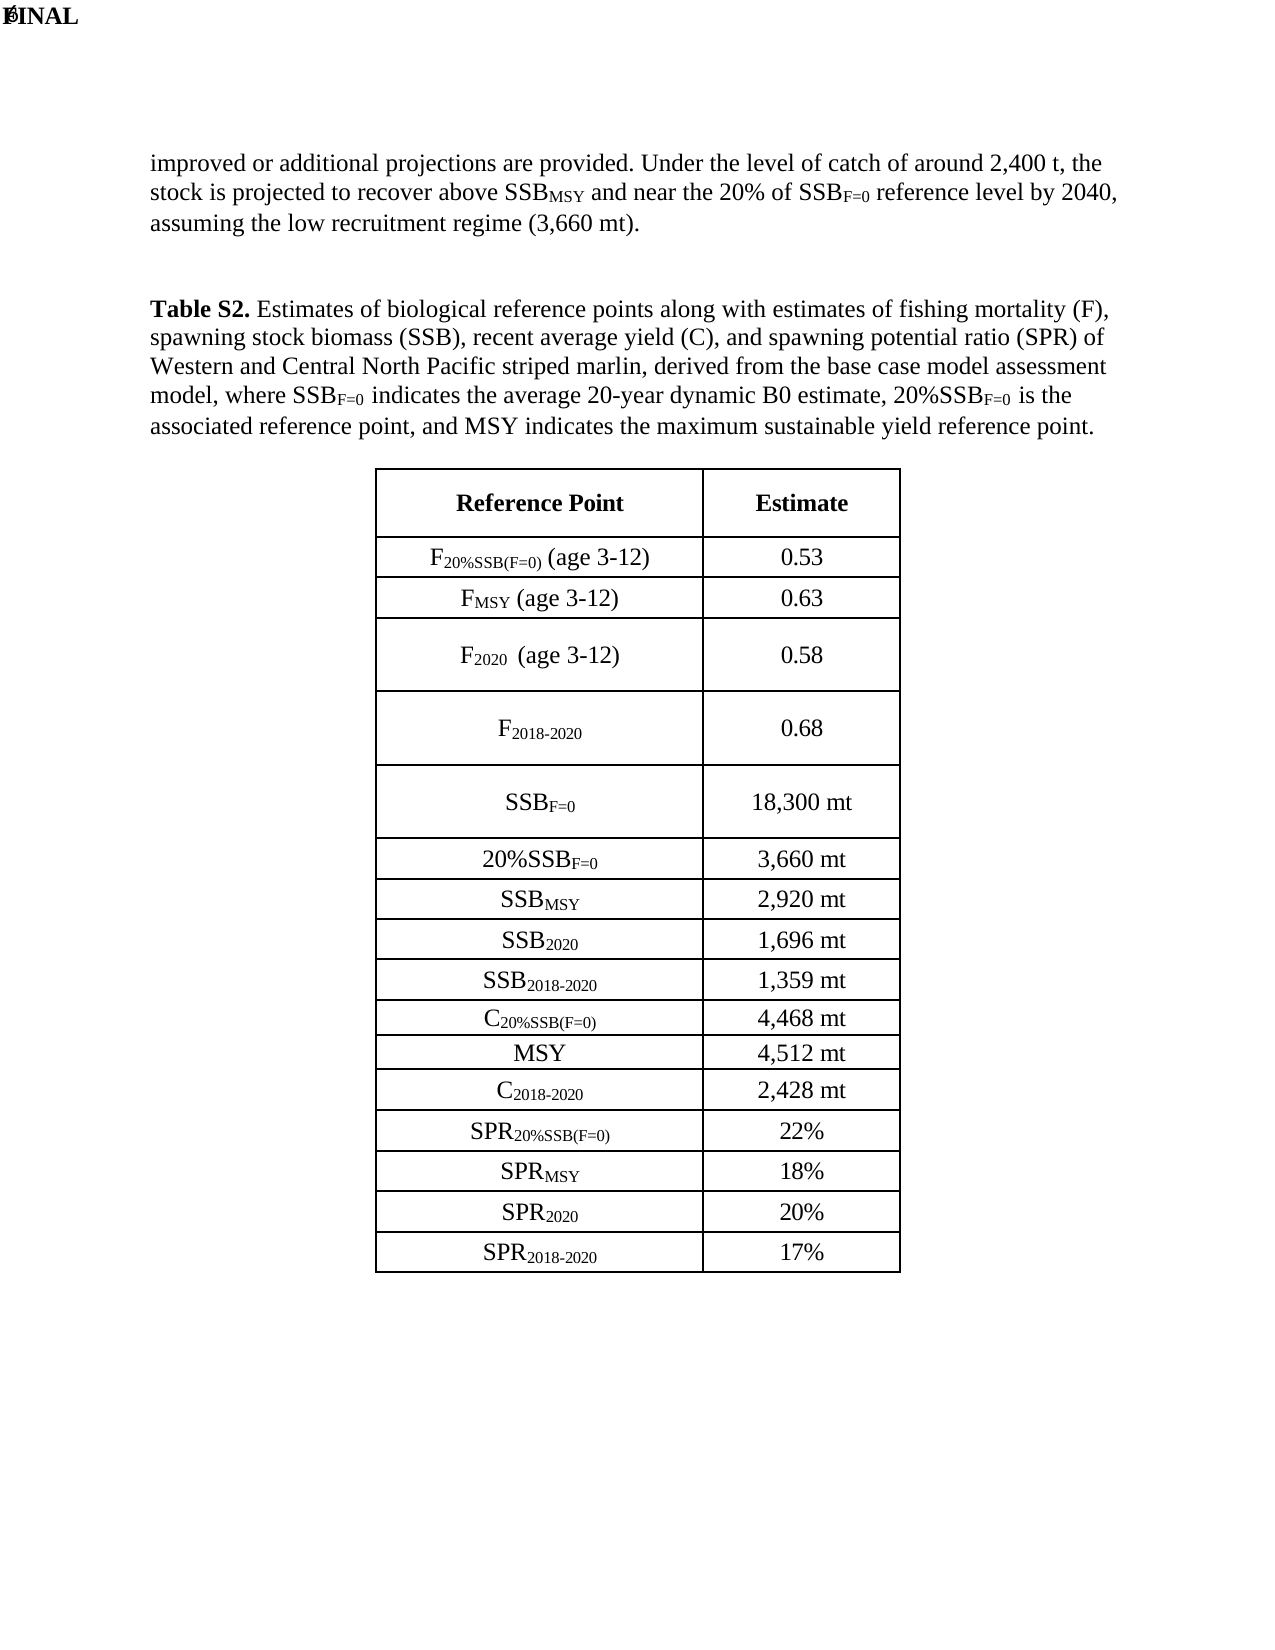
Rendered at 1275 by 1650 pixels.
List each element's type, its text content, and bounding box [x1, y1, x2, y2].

table_cell 1,359 mt [704, 960, 899, 999]
table_cell MSY [377, 1036, 702, 1068]
table_cell 2,920 mt [704, 880, 899, 918]
text Table S2. Estimates of biological reference points along with estimates of fishing mortality (F), spawning stock biomass (SSB), recent average yield (C), and spawning potential ratio (SPR) of Western and Central North Pacific striped marlin, derived from the base case model assessment model, where SSBF=0 indicates the average 20-year dynamic B0 estimate, 20%SSBF=0 is the associated reference point, and MSY indicates the maximum sustainable yield reference point. [150, 294, 1119, 440]
table_cell 18,300 mt [704, 766, 899, 837]
table_cell 4,512 mt [704, 1036, 899, 1068]
table_cell C2018-2020 [377, 1070, 702, 1109]
table_cell SSB2020 [377, 920, 702, 958]
table_cell 2,428 mt [704, 1070, 899, 1109]
table_cell SSBMSY [377, 880, 702, 918]
table_cell 20%SSBF=0 [377, 839, 702, 877]
table_cell 0.63 [704, 578, 899, 617]
table_cell 22% [704, 1111, 899, 1149]
table_cell 0.53 [704, 538, 899, 576]
table_header Estimate [704, 470, 899, 536]
table_cell SPR2018-2020 [377, 1233, 702, 1271]
text improved or additional projections are provided. Under the level of catch of around 2,400 t, the stock is projected to recover above SSBMSY and near the 20% of SSBF=0 reference level by 2040, assuming the low recruitment regime (3,660 mt). [150, 148, 1122, 236]
table_cell 18% [704, 1152, 899, 1190]
table_cell 0.58 [704, 619, 899, 690]
table_cell SSBF=0 [377, 766, 702, 837]
table_cell C20%SSB(F=0) [377, 1001, 702, 1034]
table_cell 3,660 mt [704, 839, 899, 877]
table_cell FMSY (age 3-12) [377, 578, 702, 617]
table_cell 20% [704, 1192, 899, 1231]
table_header Reference Point [377, 470, 702, 536]
table_cell SSB2018-2020 [377, 960, 702, 999]
table_cell F2018-2020 [377, 692, 702, 763]
table_cell 4,468 mt [704, 1001, 899, 1034]
table_cell SPRMSY [377, 1152, 702, 1190]
table_cell F2020 (age 3-12) [377, 619, 702, 690]
table_cell SPR2020 [377, 1192, 702, 1231]
table_cell F20%SSB(F=0) (age 3-12) [377, 538, 702, 576]
table_cell 1,696 mt [704, 920, 899, 958]
table_cell 17% [704, 1233, 899, 1271]
table_cell 0.68 [704, 692, 899, 763]
table_cell SPR20%SSB(F=0) [377, 1111, 702, 1149]
